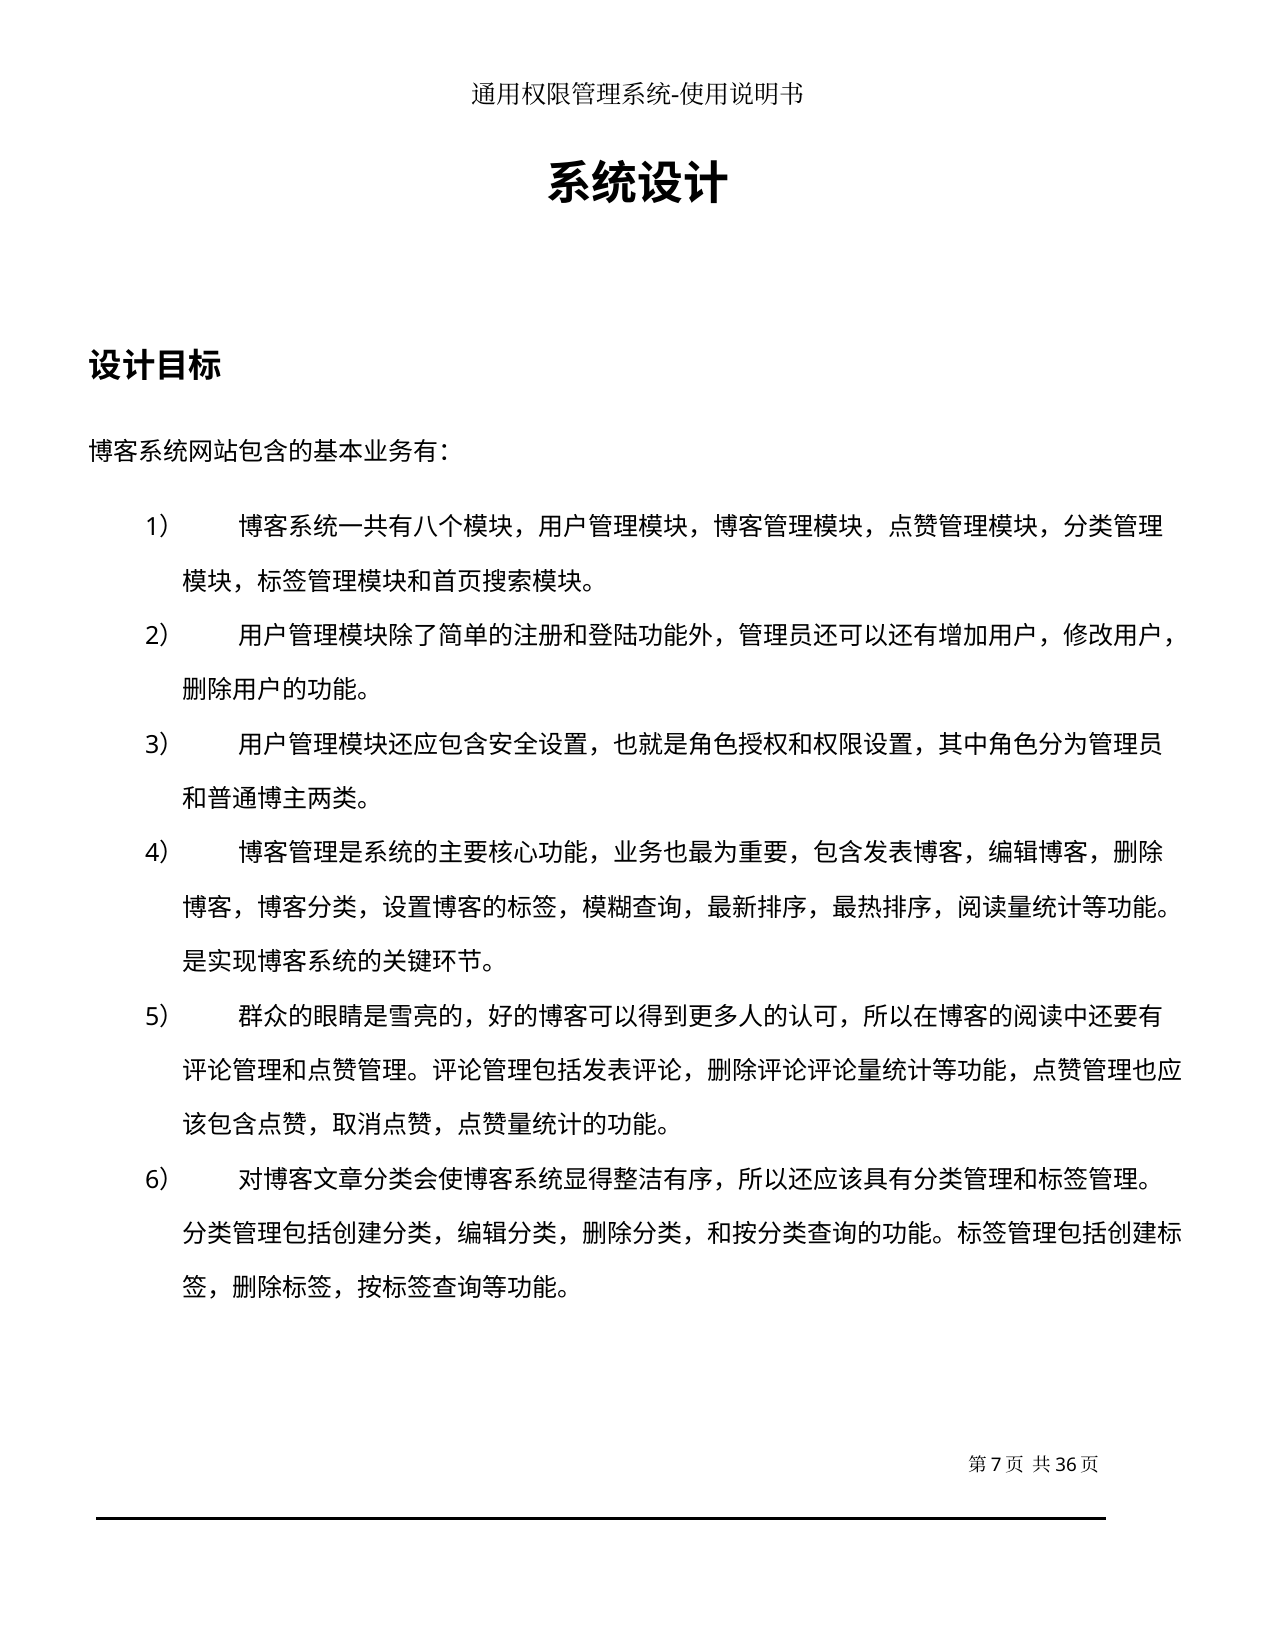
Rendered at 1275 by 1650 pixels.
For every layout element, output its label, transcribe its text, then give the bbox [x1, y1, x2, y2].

list 博客管理是系统的主要核心功能，业务也最为重要，包含发表博客，编辑博客，删除博客，博客分类，设置博客的标签，模糊查询，最新排序，最热排序，阅读量统计等功能。是实现博客系统的关键环节。 [145, 833, 1186, 978]
subtitle 系统设计 [89, 146, 1186, 212]
list 博客系统一共有八个模块，用户管理模块，博客管理模块，点赞管理模块，分类管理模块，标签管理模块和首页搜索模块。 [145, 507, 1186, 597]
list 用户管理模块除了简单的注册和登陆功能外，管理员还可以还有增加用户，修改用户，删除用户的功能。 [145, 615, 1186, 706]
list 对博客文章分类会使博客系统显得整洁有序，所以还应该具有分类管理和标签管理。分类管理包括创建分类，编辑分类，删除分类，和按分类查询的功能。标签管理包括创建标签，删除标签，按标签查询等功能。 [145, 1159, 1186, 1304]
text 博客系统网站包含的基本业务有： [89, 431, 1186, 468]
subtitle 设计目标 [89, 338, 1186, 387]
list 群众的眼睛是雪亮的，好的博客可以得到更多人的认可，所以在博客的阅读中还要有评论管理和点赞管理。评论管理包括发表评论，删除评论评论量统计等功能，点赞管理也应该包含点赞，取消点赞，点赞量统计的功能。 [145, 996, 1186, 1141]
list 用户管理模块还应包含安全设置，也就是角色授权和权限设置，其中角色分为管理员和普通博主两类。 [145, 724, 1186, 815]
